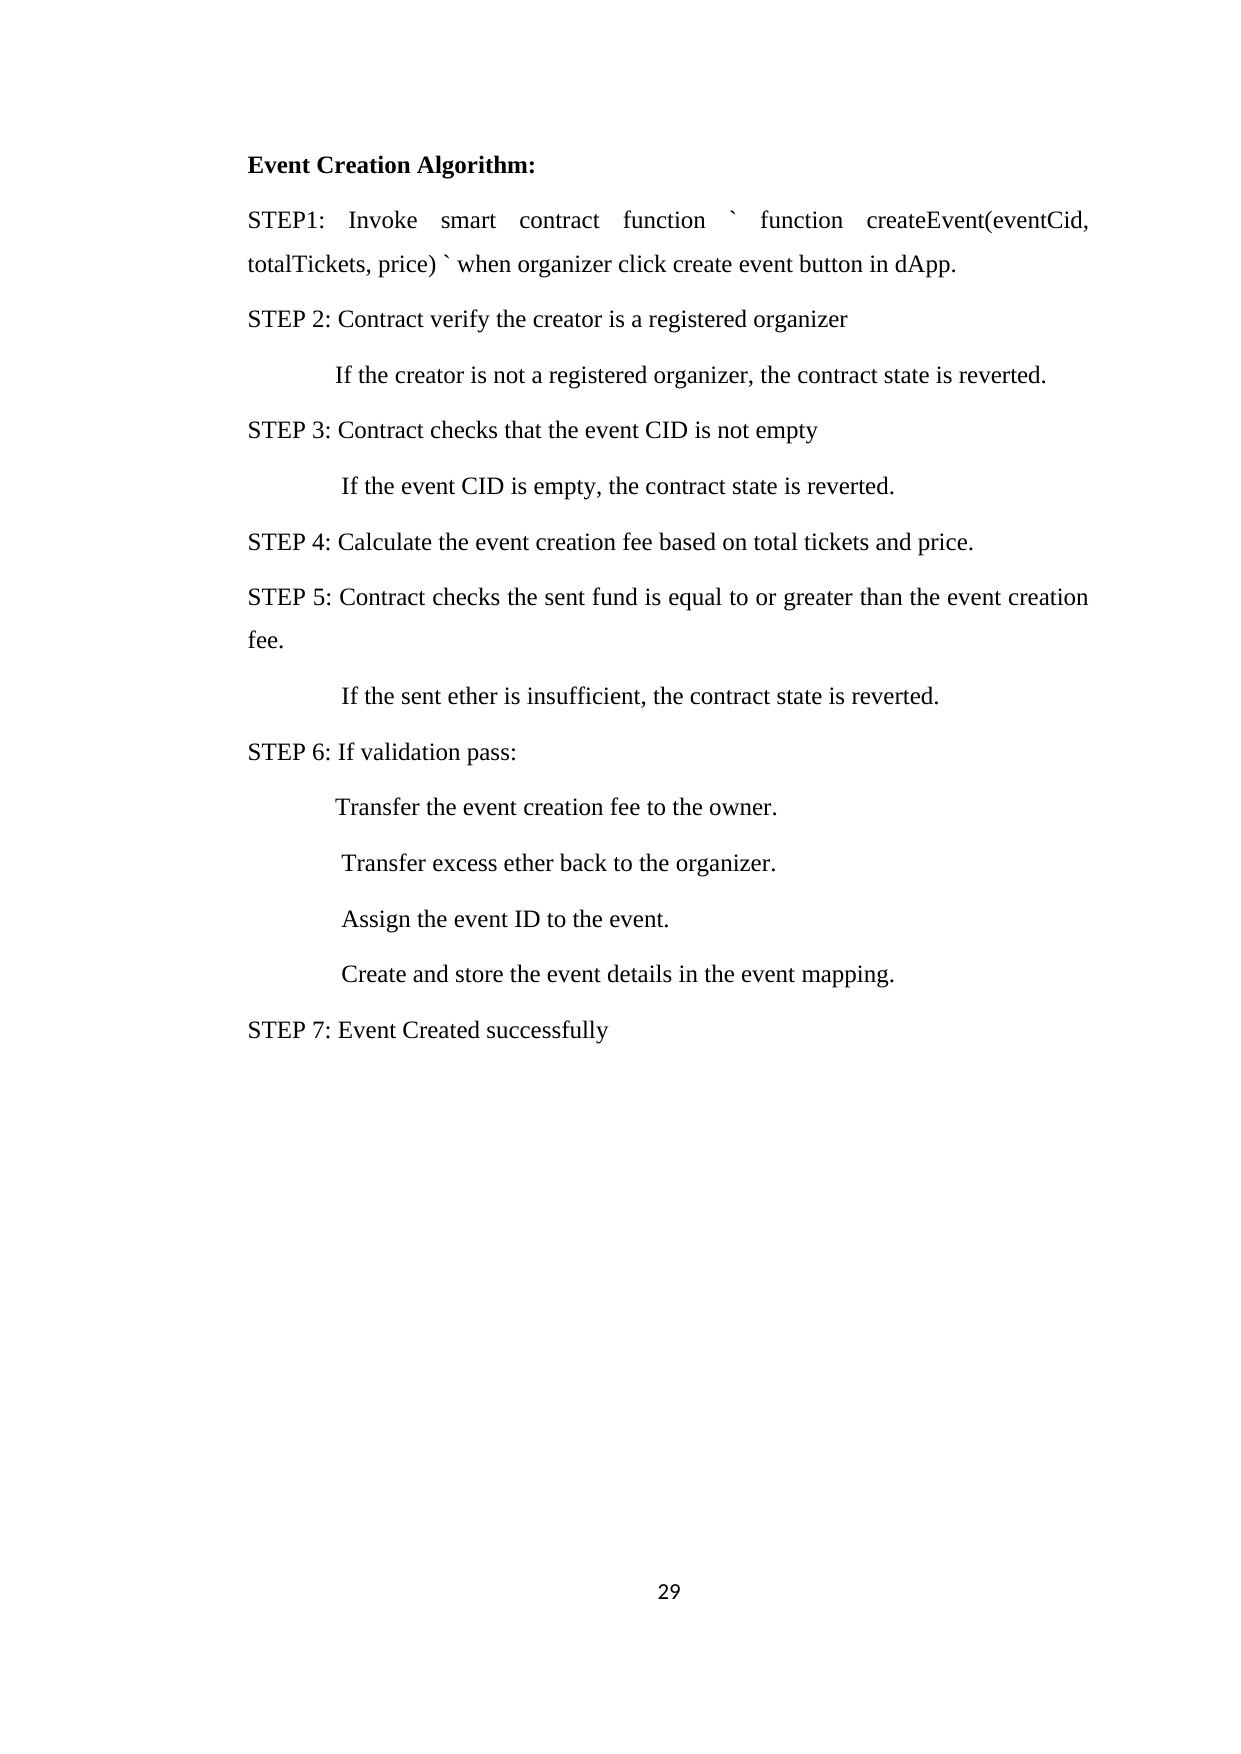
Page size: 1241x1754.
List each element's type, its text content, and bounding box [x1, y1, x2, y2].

text STEP 5: Contract checks the sent fund is equal to or greater than the event creation fee. [247, 582, 1090, 654]
text If the sent ether is insufficient, the contract state is reverted. [247, 681, 1090, 710]
text If the event CID is empty, the contract state is reverted. [247, 471, 1090, 500]
text Transfer the event creation fee to the owner. [247, 792, 1090, 821]
text If the creator is not a registered organizer, the contract state is reverted. [247, 360, 1090, 389]
text Create and store the event details in the event mapping. [247, 959, 1090, 988]
text STEP1: Invoke smart contract function ` function createEvent(eventCid, totalTickets, price) ` when organizer click create event button in dApp. [247, 206, 1090, 277]
text STEP 7: Event Created successfully [247, 1015, 1090, 1044]
text Transfer excess ether back to the organizer. [247, 848, 1090, 877]
text STEP 6: If validation pass: [247, 737, 1090, 766]
text Event Creation Algorithm: [247, 150, 1090, 179]
text STEP 3: Contract checks that the event CID is not empty [247, 416, 1090, 444]
text STEP 4: Calculate the event creation fee based on total tickets and price. [247, 527, 1090, 556]
text Assign the event ID to the event. [247, 904, 1090, 932]
text STEP 2: Contract verify the creator is a registered organizer [247, 304, 1090, 333]
